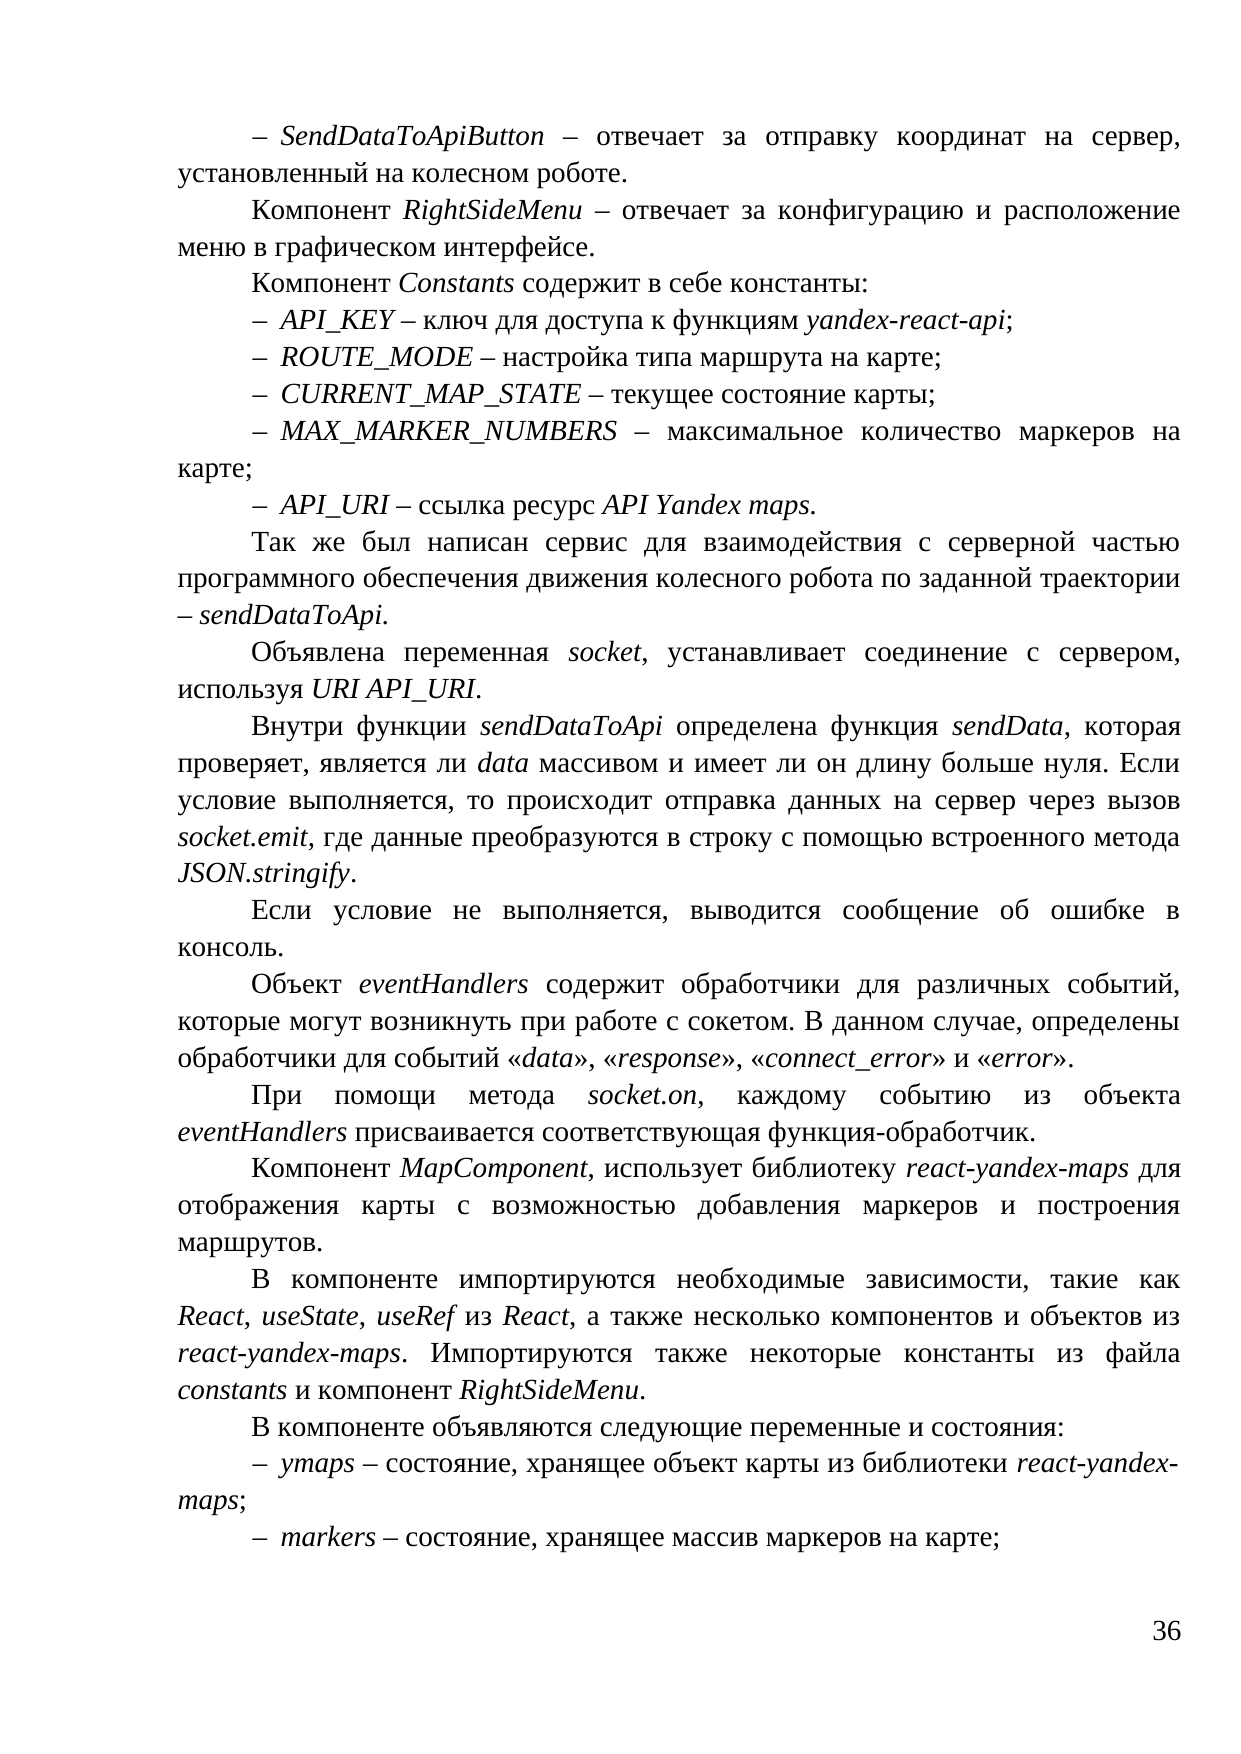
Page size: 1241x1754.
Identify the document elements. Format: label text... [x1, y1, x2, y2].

text Компонент RightSideMenu – отвечает за конфигурацию и расположение меню в графическом интерфейсе. [177, 192, 1181, 262]
text Компонент Constants содержит в себе константы: [177, 266, 1181, 299]
list ROUTE_MODE – настройка типа маршрута на карте; [177, 339, 1181, 373]
text Компонент MapComponent, использует библиотеку react-yandex-maps для отображения карты с возможностью добавления маркеров и построения маршрутов. [177, 1151, 1181, 1258]
list ymaps – состояние, хранящее объект карты из библиотеки react-yandex-maps; [177, 1446, 1181, 1516]
text Так же был написан сервис для взаимодействия с серверной частью программного обеспечения движения колесного робота по заданной траектории – sendDataToApi. [177, 524, 1181, 631]
text При помощи метода socket.on, каждому событию из объекта eventHandlers присваивается соответствующая функция-обработчик. [177, 1077, 1181, 1147]
text В компоненте объявляются следующие переменные и состояния: [177, 1409, 1181, 1442]
list markers – состояние, хранящее массив маркеров на карте; [177, 1519, 1181, 1553]
text Если условие не выполняется, выводится сообщение об ошибке в консоль. [177, 892, 1181, 963]
list CURRENT_MAP_STATE – текущее состояние карты; [177, 376, 1181, 410]
list API_KEY – ключ для доступа к функциям yandex-react-api; [177, 302, 1181, 336]
list API_URI – ссылка ресурс API Yandex maps. [177, 487, 1181, 520]
text В компоненте импортируются необходимые зависимости, такие как React, useState, useRef из React, а также несколько компонентов и объектов из react-yandex-maps. Импортируются также некоторые константы из файла constants и компонент RightSideMenu. [177, 1261, 1181, 1405]
text Объявлена переменная socket, устанавливает соединение с сервером, используя URI API_URI. [177, 634, 1181, 705]
list SendDataToApiButton – отвечает за отправку координат на сервер, установленный на колесном роботе. [177, 118, 1181, 188]
text Объект eventHandlers содержит обработчики для различных событий, которые могут возникнуть при работе с сокетом. В данном случае, определены обработчики для событий «data», «response», «connect_error» и «error». [177, 966, 1181, 1073]
text Внутри функции sendDataToApi определена функция sendData, которая проверяет, является ли data массивом и имеет ли он длину больше нуля. Если условие выполняется, то происходит отправка данных на сервер через вызов socket.emit, где данные преобразуются в строку с помощью встроенного метода JSON.stringify. [177, 708, 1181, 889]
list MAX_MARKER_NUMBERS – максимальное количество маркеров на карте; [177, 413, 1181, 483]
